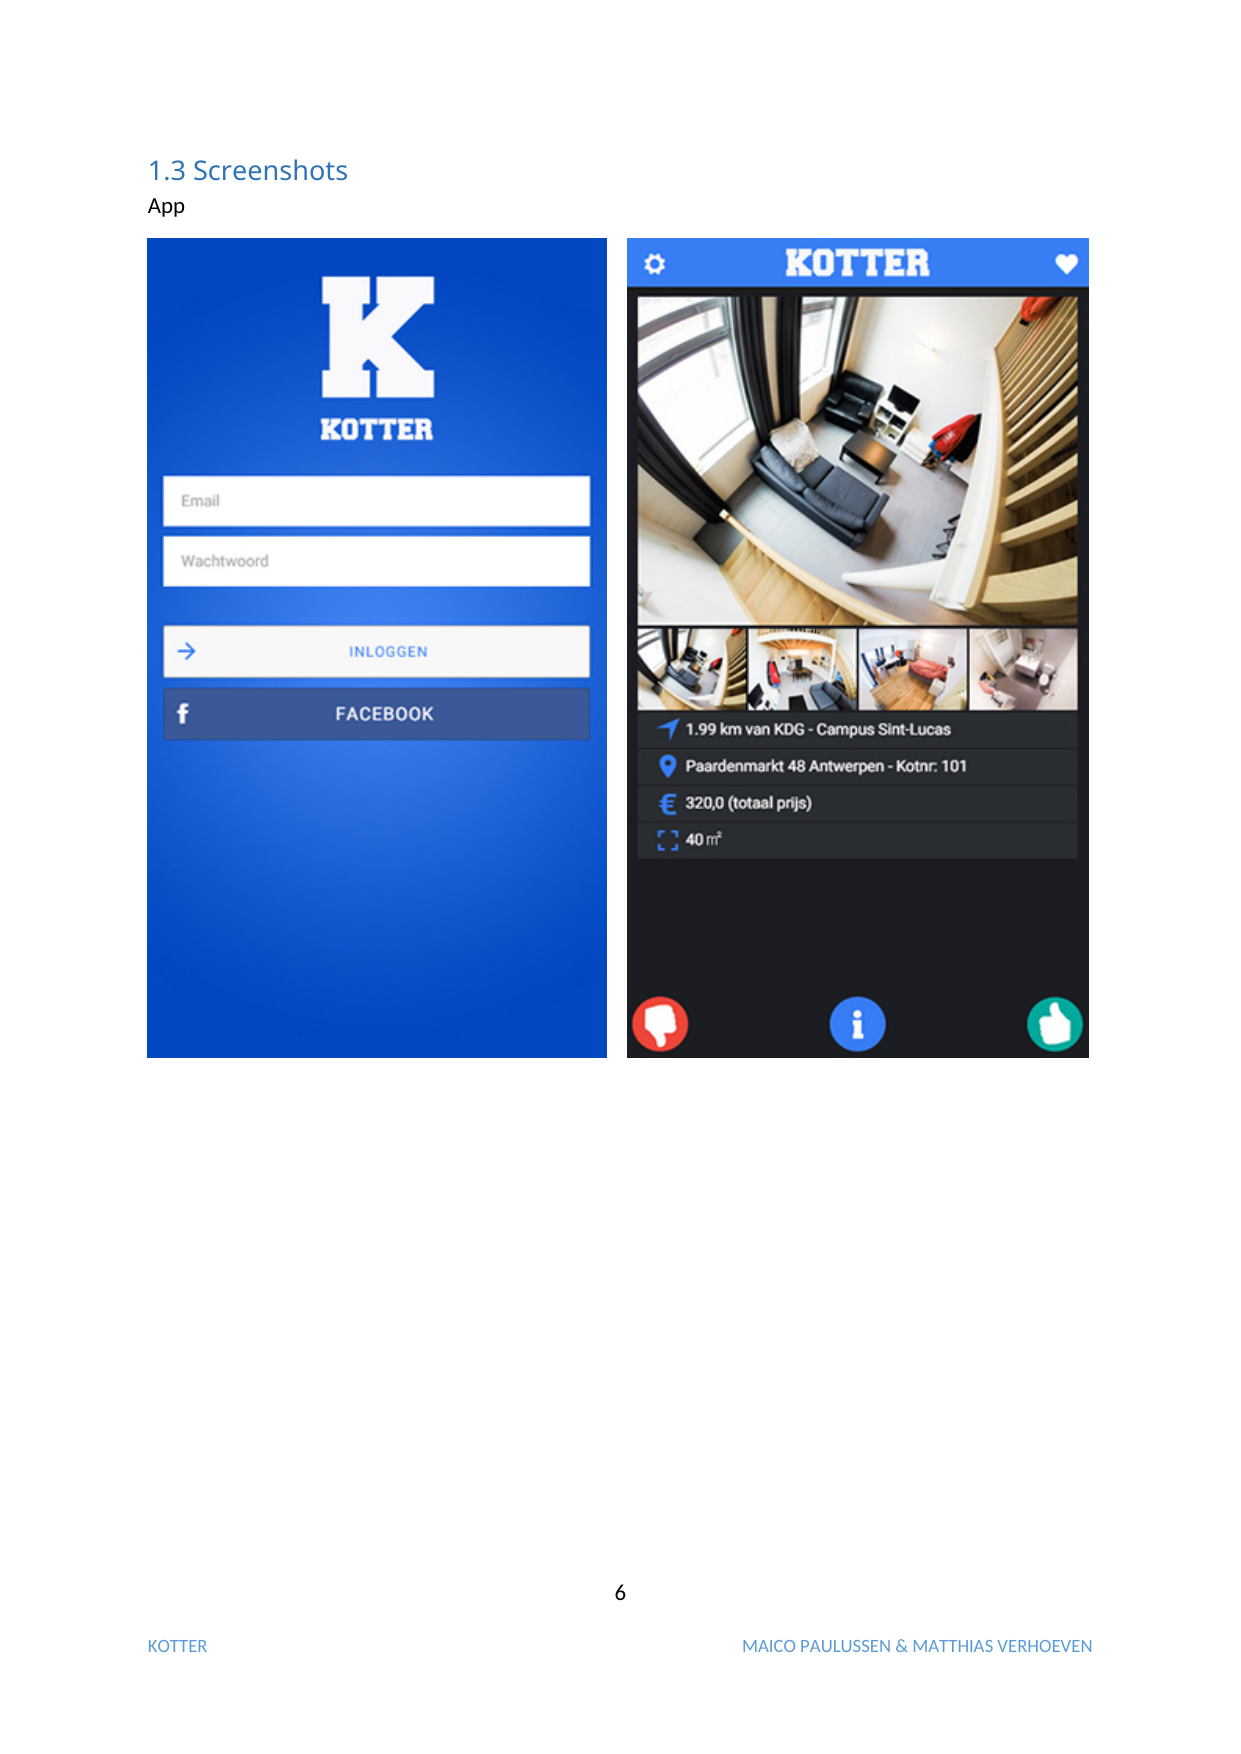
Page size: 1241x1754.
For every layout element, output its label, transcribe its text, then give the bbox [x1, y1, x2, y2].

picture [627, 238, 1089, 1058]
picture [147, 238, 607, 1058]
subtitle 1.3 Screenshots [148, 152, 1093, 189]
text App [148, 192, 1093, 219]
